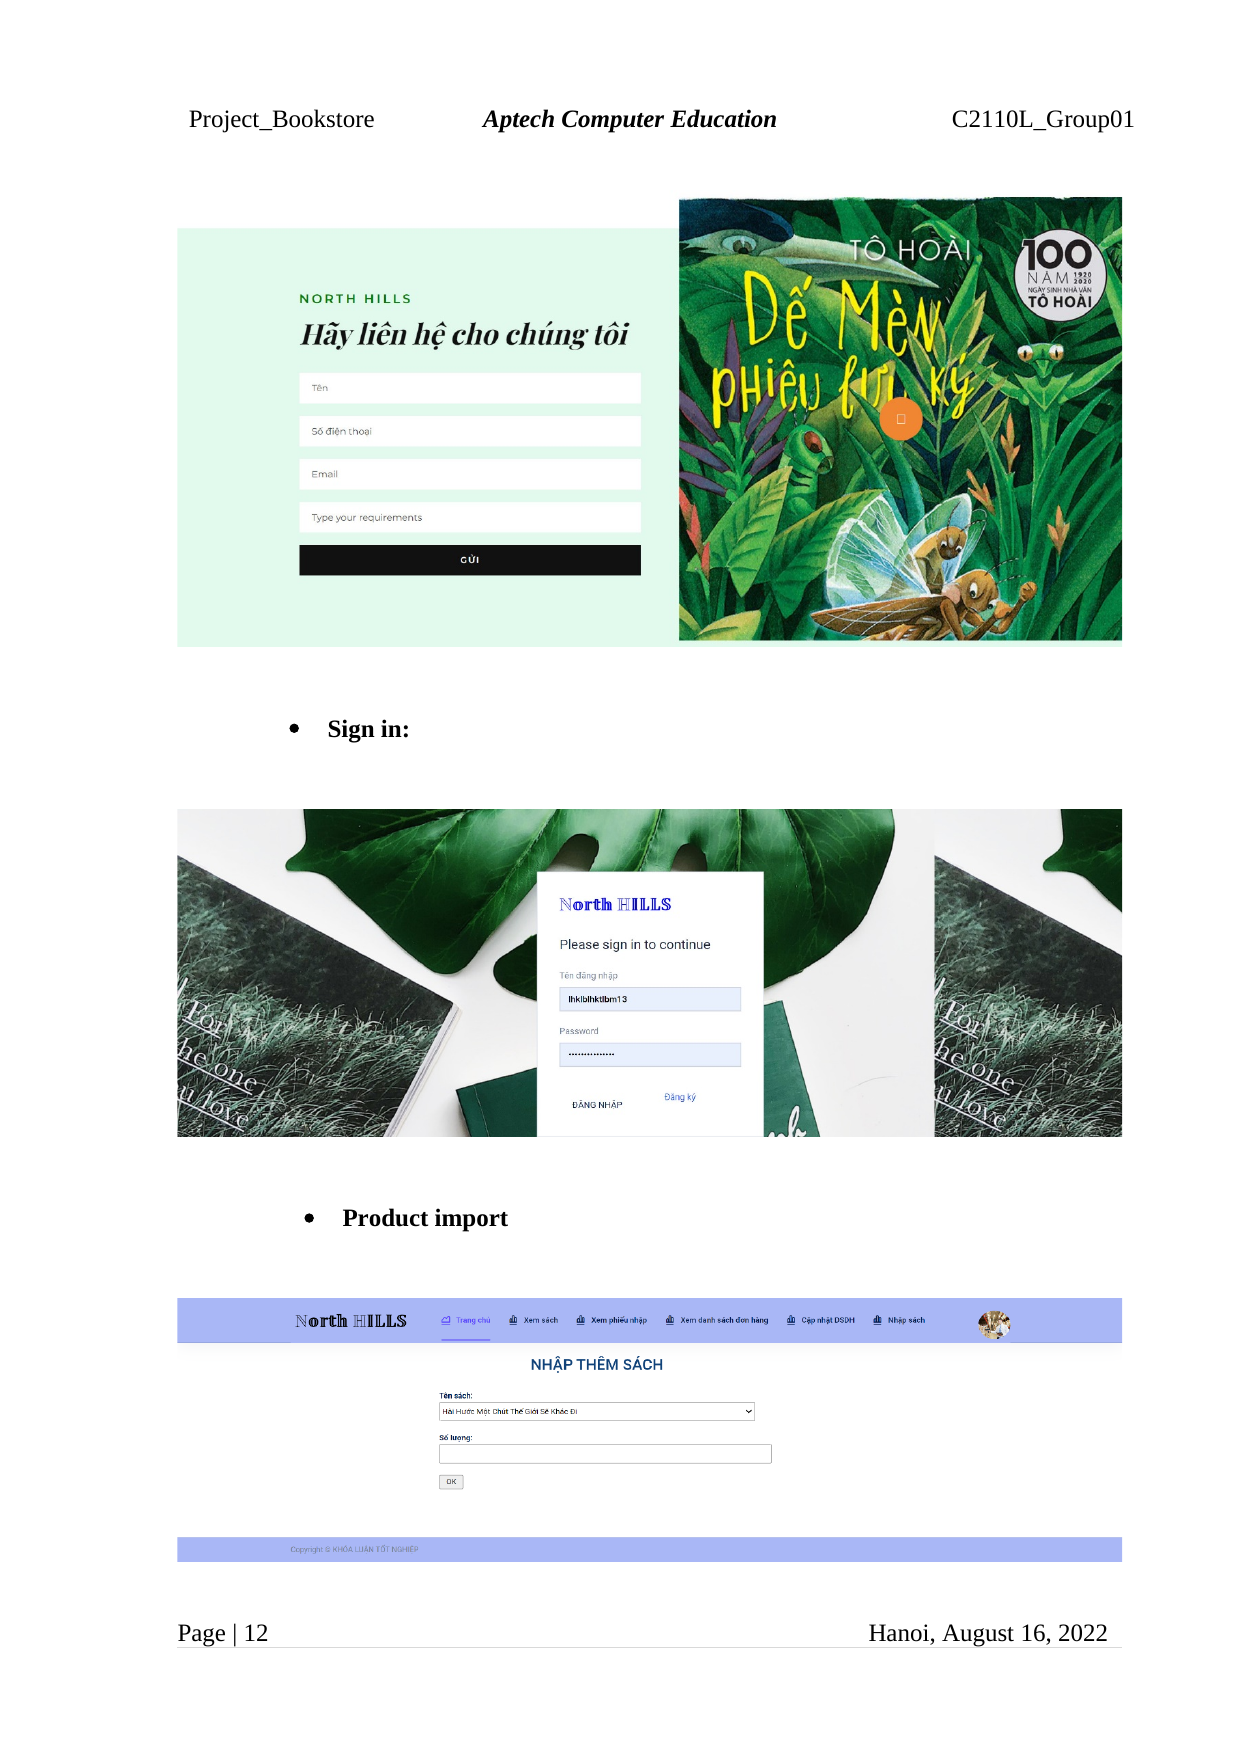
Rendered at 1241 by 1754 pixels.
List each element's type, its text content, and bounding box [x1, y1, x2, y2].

picture [177, 1298, 1123, 1562]
picture [177, 190, 1123, 647]
list Product import [305, 1203, 1122, 1232]
list Sign in: [290, 714, 1122, 742]
picture [177, 809, 1123, 1137]
